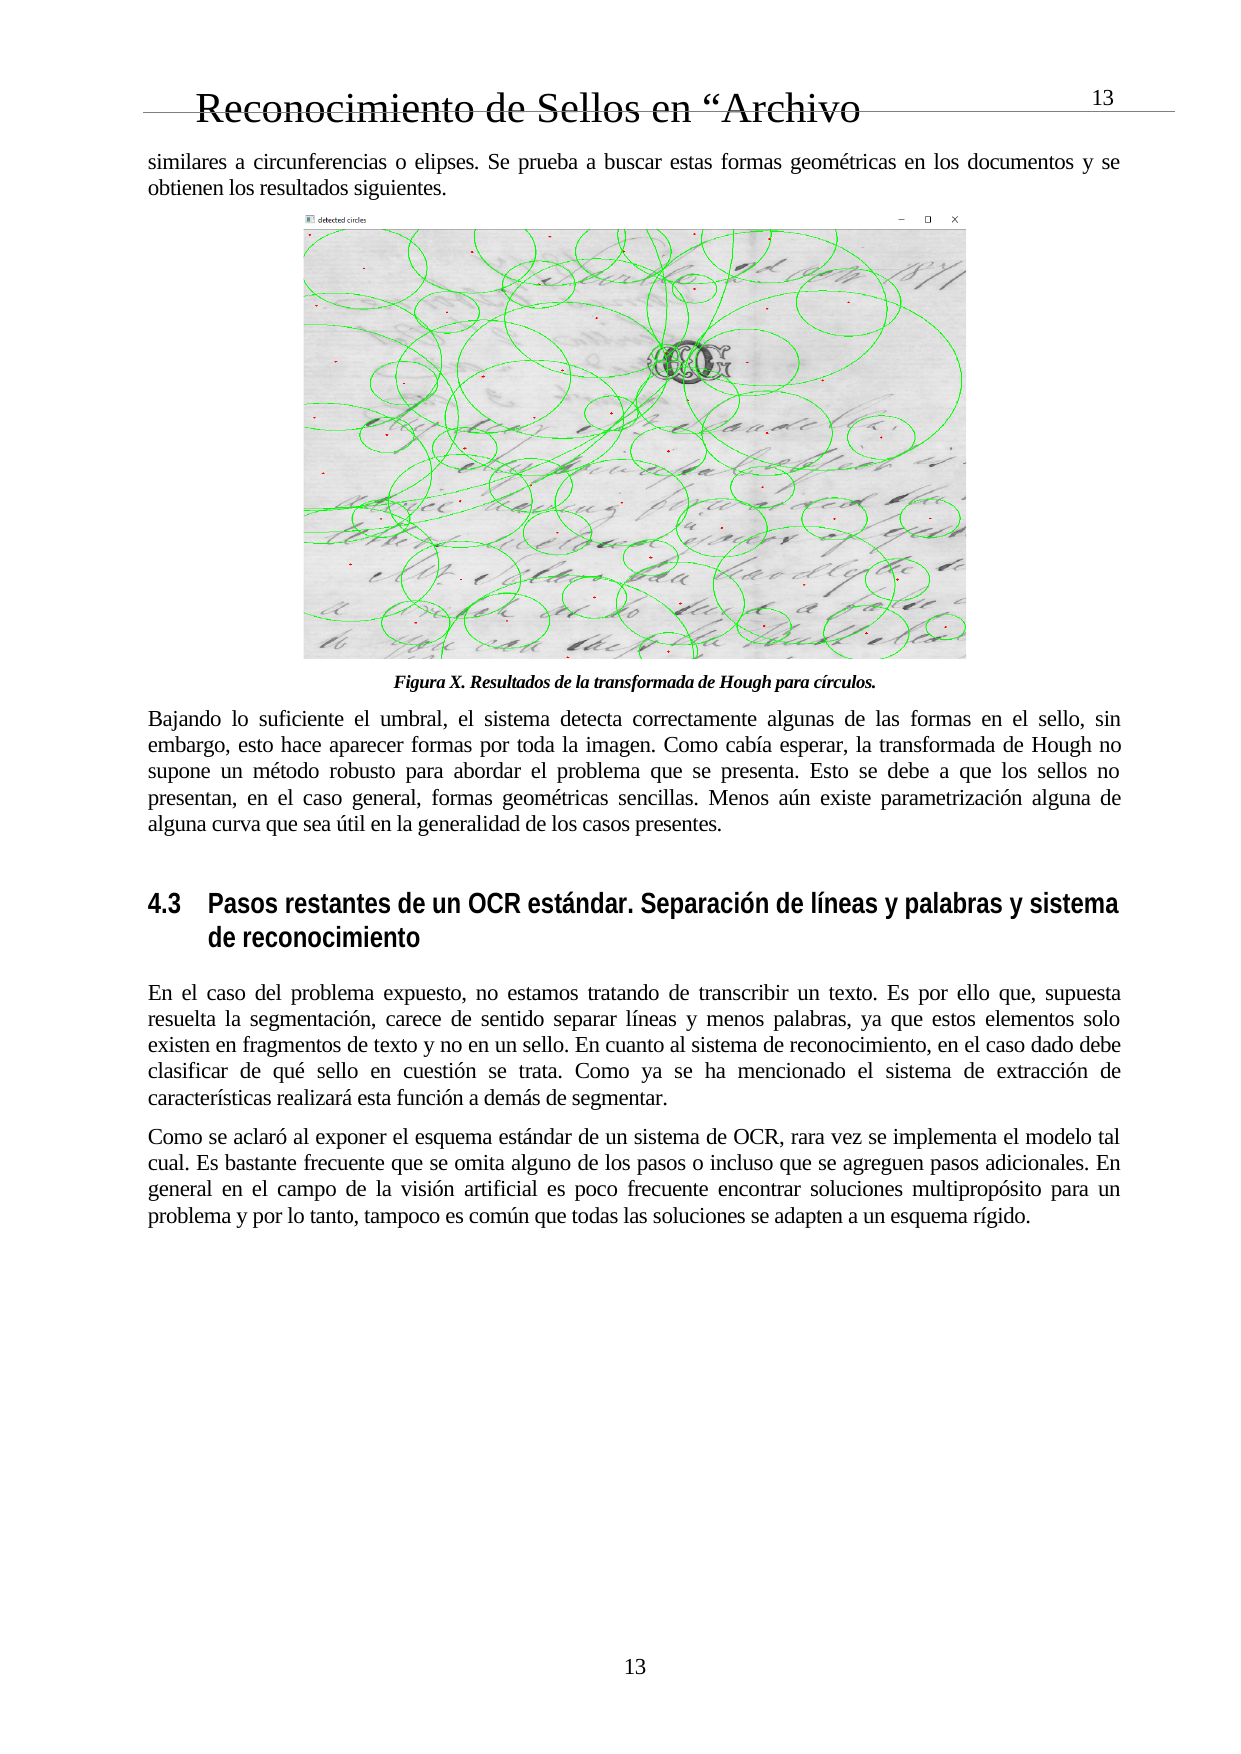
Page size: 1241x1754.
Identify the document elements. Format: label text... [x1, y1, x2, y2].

text En el caso del problema expuesto, no estamos tratando de transcribir un texto. Es por ello que, supuesta resuelta la segmentación, carece de sentido separar líneas y menos palabras, ya que estos elementos solo existen en fragmentos de texto y no en un sello. En cuanto al sistema de reconocimiento, en el caso dado debe clasificar de qué sello en cuestión se trata. Como ya se ha mencionado el sistema de extracción de características realizará esta función a demás de segmentar. [148, 978, 1122, 1110]
subtitle Pasos restantes de un OCR estándar. Separación de líneas y palabras y sistema de reconocimiento [148, 887, 1122, 953]
picture [303, 212, 967, 659]
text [148, 148, 1122, 200]
text Figura X. Resultados de la transformada de Hough para círculos. [148, 671, 1122, 692]
text Bajando lo suficiente el umbral, el sistema detecta correctamente algunas de las formas en el sello, sin embargo, esto hace aparecer formas por toda la imagen. Como cabía esperar, la transformada de Hough no supone un método robusto para abordar el problema que se presenta. Esto se debe a que los sellos no presentan, en el caso general, formas geométricas sencillas. Menos aún existe parametrización alguna de alguna curva que sea útil en la generalidad de los casos presentes. [148, 705, 1122, 837]
text Como se aclaró al exponer el esquema estándar de un sistema de OCR, rara vez se implementa el modelo tal cual. Es bastante frecuente que se omita alguno de los pasos o incluso que se agreguen pasos adicionales. En general en el campo de la visión artificial es poco frecuente encontrar soluciones multipropósito para un problema y por lo tanto, tampoco es común que todas las soluciones se adapten a un esquema rígido. [148, 1123, 1122, 1228]
